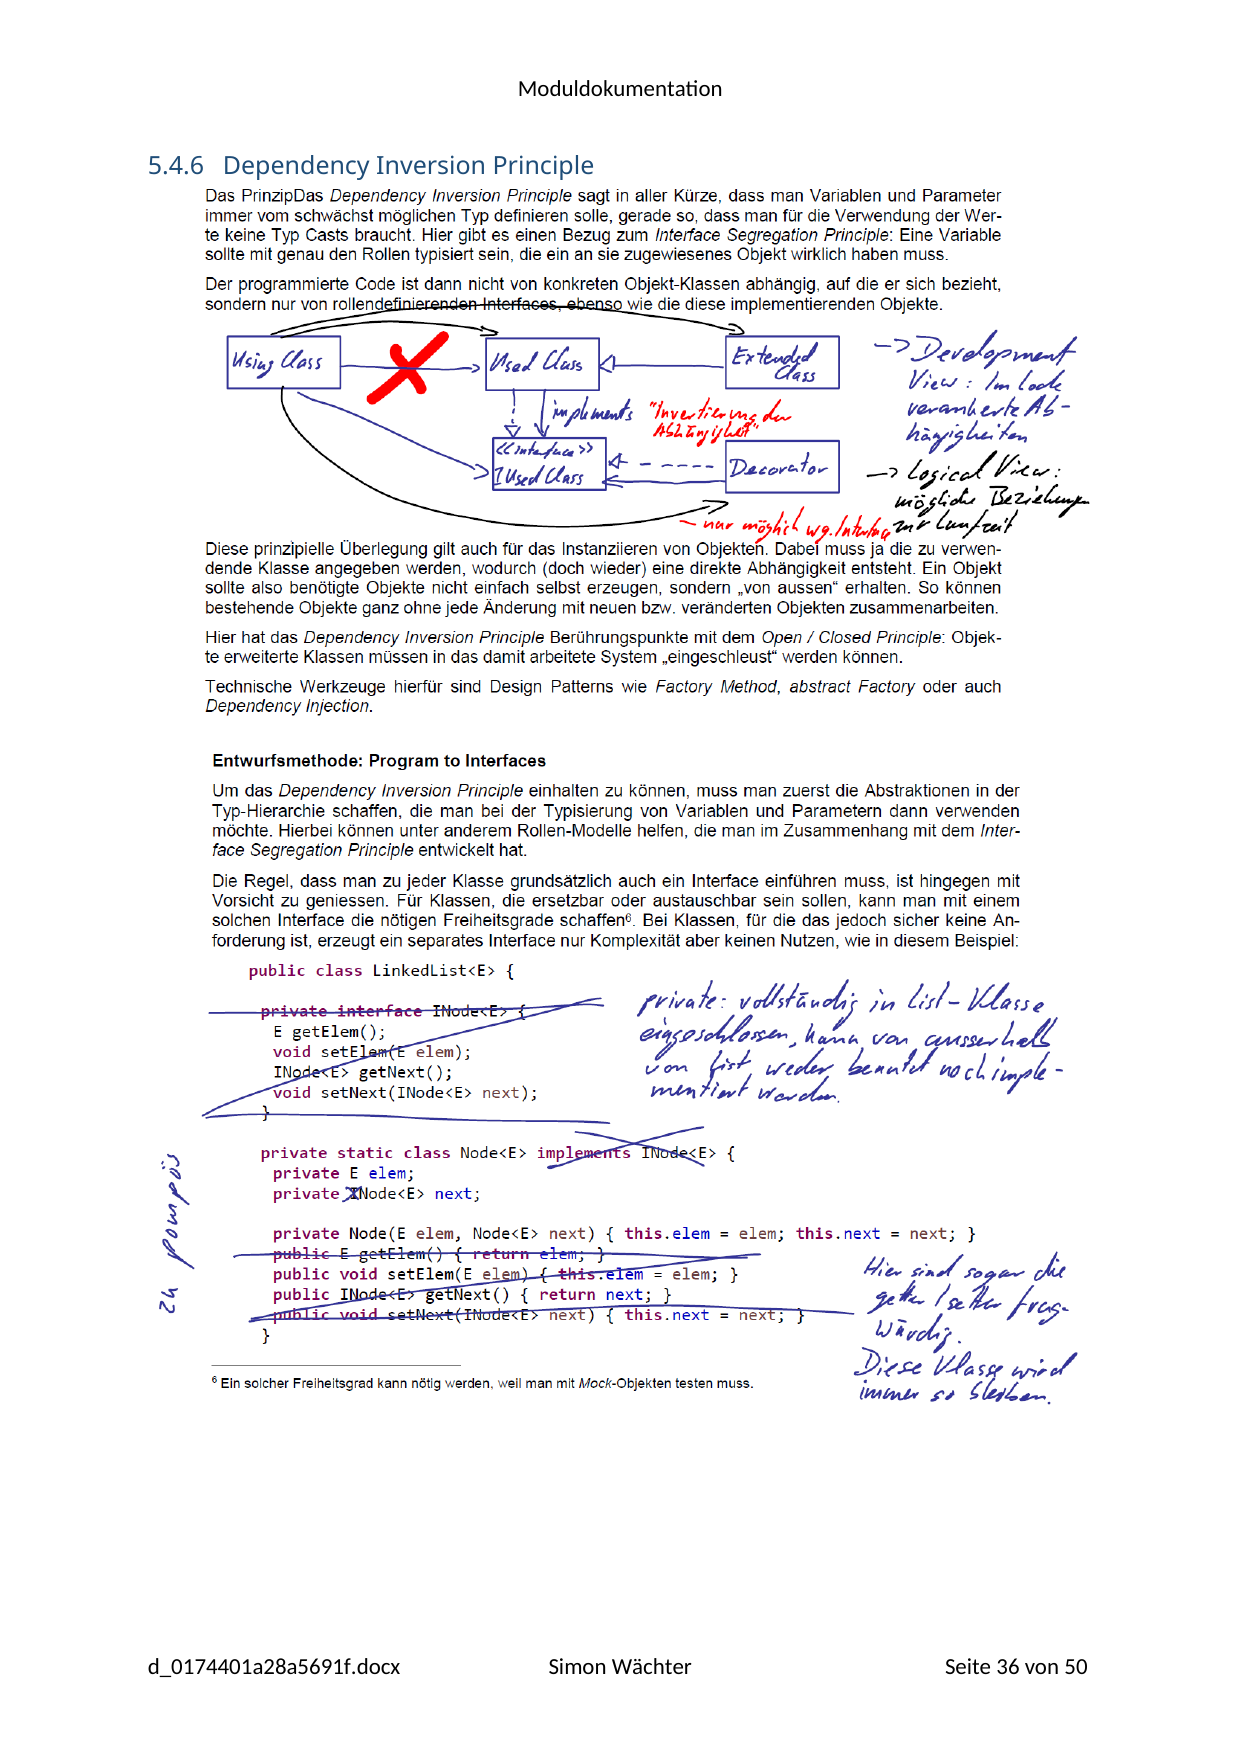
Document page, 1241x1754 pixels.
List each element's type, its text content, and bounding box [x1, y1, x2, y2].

picture [147, 745, 1093, 1411]
picture [147, 184, 1093, 727]
subtitle Dependency Inversion Principle [148, 148, 1093, 182]
